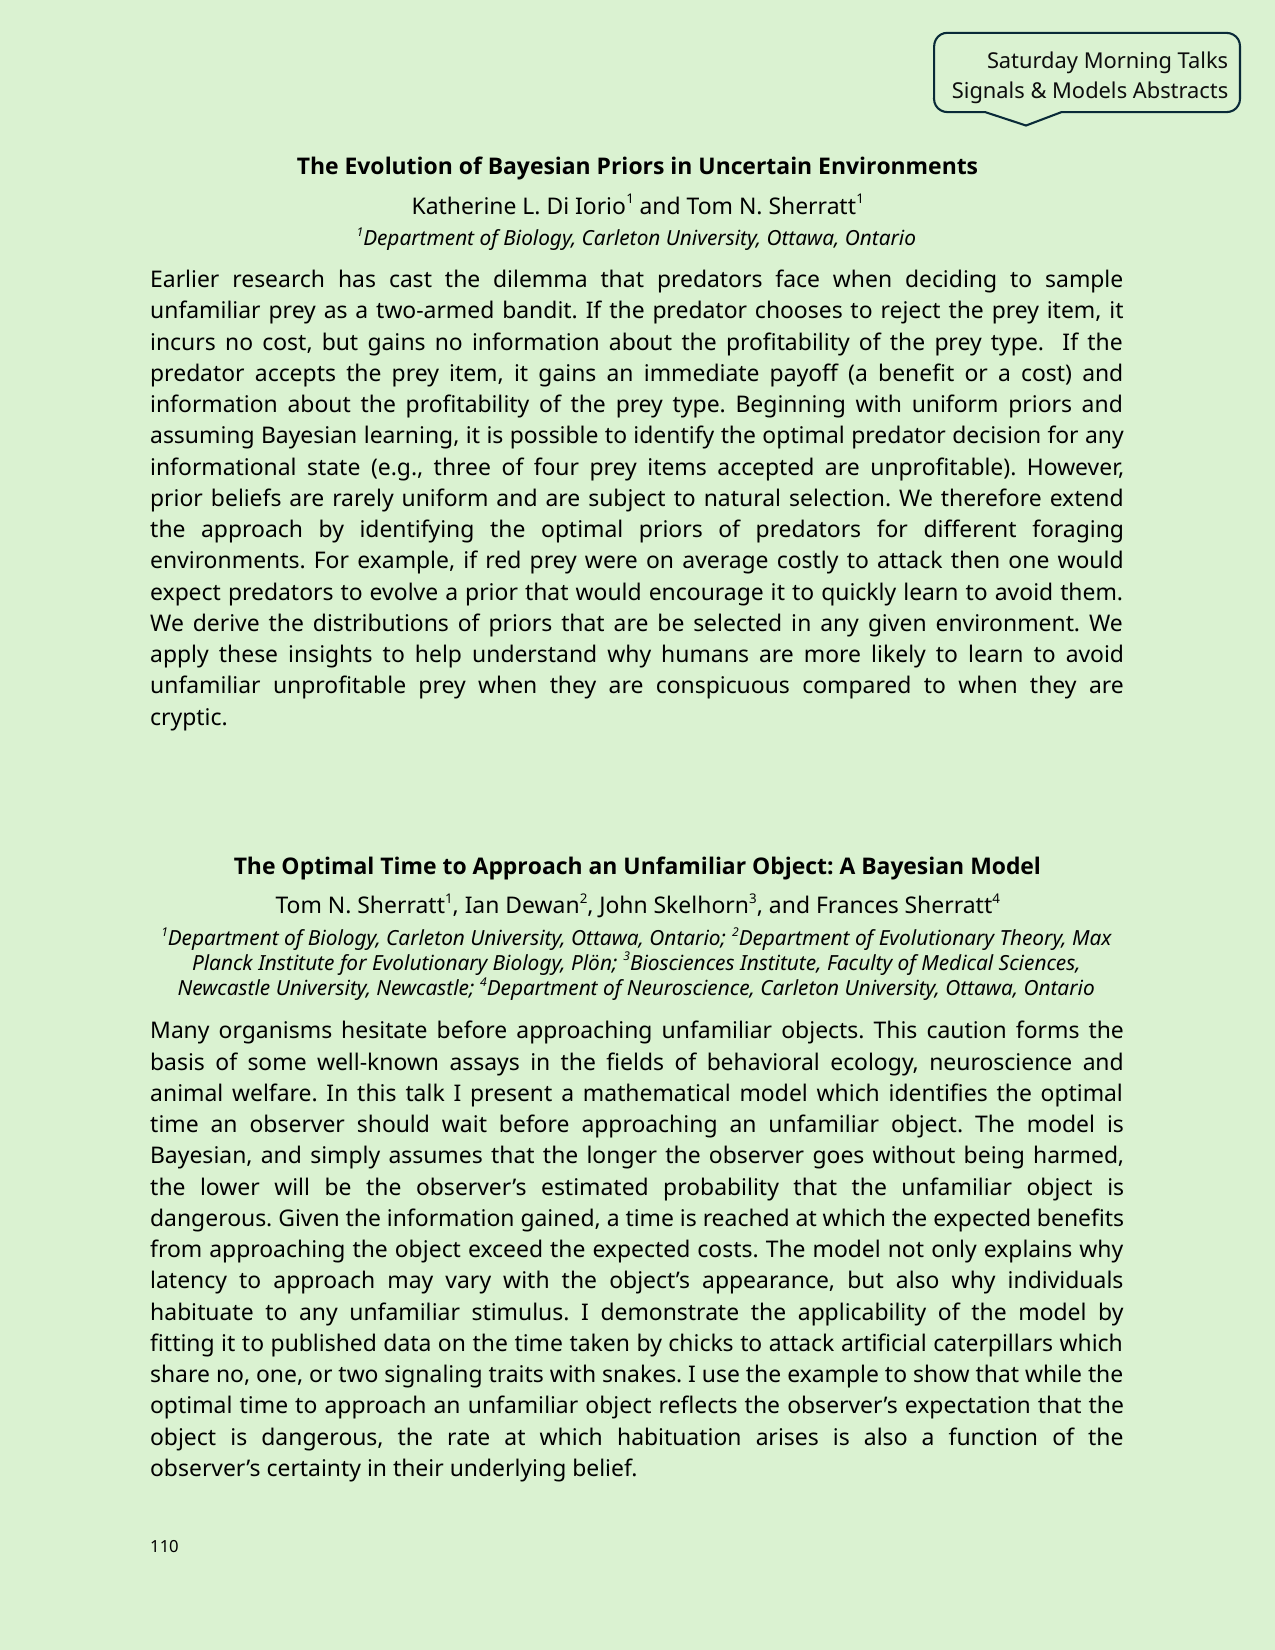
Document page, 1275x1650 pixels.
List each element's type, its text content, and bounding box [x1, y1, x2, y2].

text Earlier research has cast the dilemma that predators face when deciding to sample unfamiliar prey as a two-armed bandit. If the predator chooses to reject the prey item, it incurs no cost, but gains no information about the profitability of the prey type. If the predator accepts the prey item, it gains an immediate payoff (a benefit or a cost) and information about the profitability of the prey type. Beginning with uniform priors and assuming Bayesian learning, it is possible to identify the optimal predator decision for any informational state (e.g., three of four prey items accepted are unprofitable). However, prior beliefs are rarely uniform and are subject to natural selection. We therefore extend the approach by identifying the optimal priors of predators for different foraging environments. For example, if red prey were on average costly to attack then one would expect predators to evolve a prior that would encourage it to quickly learn to avoid them. We derive the distributions of priors that are be selected in any given environment. We apply these insights to help understand why humans are more likely to learn to avoid unfamiliar unprofitable prey when they are conspicuous compared to when they are cryptic. [150, 263, 1125, 732]
text 1Department of Biology, Carleton University, Ottawa, Ontario; 2Department of Evolutionary Theory, Max Planck Institute for Evolutionary Biology, Plön; 3Biosciences Institute, Faculty of Medical Sciences, Newcastle University, Newcastle; 4Department of Neuroscience, Carleton University, Ottawa, Ontario [150, 925, 1125, 1002]
title The Evolution of Bayesian Priors in Uncertain Environments [150, 150, 1125, 181]
list Tom N. Sherratt1, Ian Dewan2, John Skelhorn3, and Frances Sherratt4 [150, 889, 1125, 921]
list Katherine L. Di Iorio1 and Tom N. Sherratt1 [150, 189, 1125, 221]
title The Optimal Time to Approach an Unfamiliar Object: A Bayesian Model [150, 850, 1125, 881]
text 1Department of Biology, Carleton University, Ottawa, Ontario [150, 225, 1125, 251]
text Many organisms hesitate before approaching unfamiliar objects. This caution forms the basis of some well-known assays in the fields of behavioral ecology, neuroscience and animal welfare. In this talk I present a mathematical model which identifies the optimal time an observer should wait before approaching an unfamiliar object. The model is Bayesian, and simply assumes that the longer the observer goes without being harmed, the lower will be the observer’s estimated probability that the unfamiliar object is dangerous. Given the information gained, a time is reached at which the expected benefits from approaching the object exceed the expected costs. The model not only explains why latency to approach may vary with the object’s appearance, but also why individuals habituate to any unfamiliar stimulus. I demonstrate the applicability of the model by fitting it to published data on the time taken by chicks to attack artificial caterpillars which share no, one, or two signaling traits with snakes. I use the example to show that while the optimal time to approach an unfamiliar object reflects the observer’s expectation that the object is dangerous, the rate at which habituation arises is also a function of the observer’s certainty in their underlying belief. [150, 1014, 1125, 1483]
